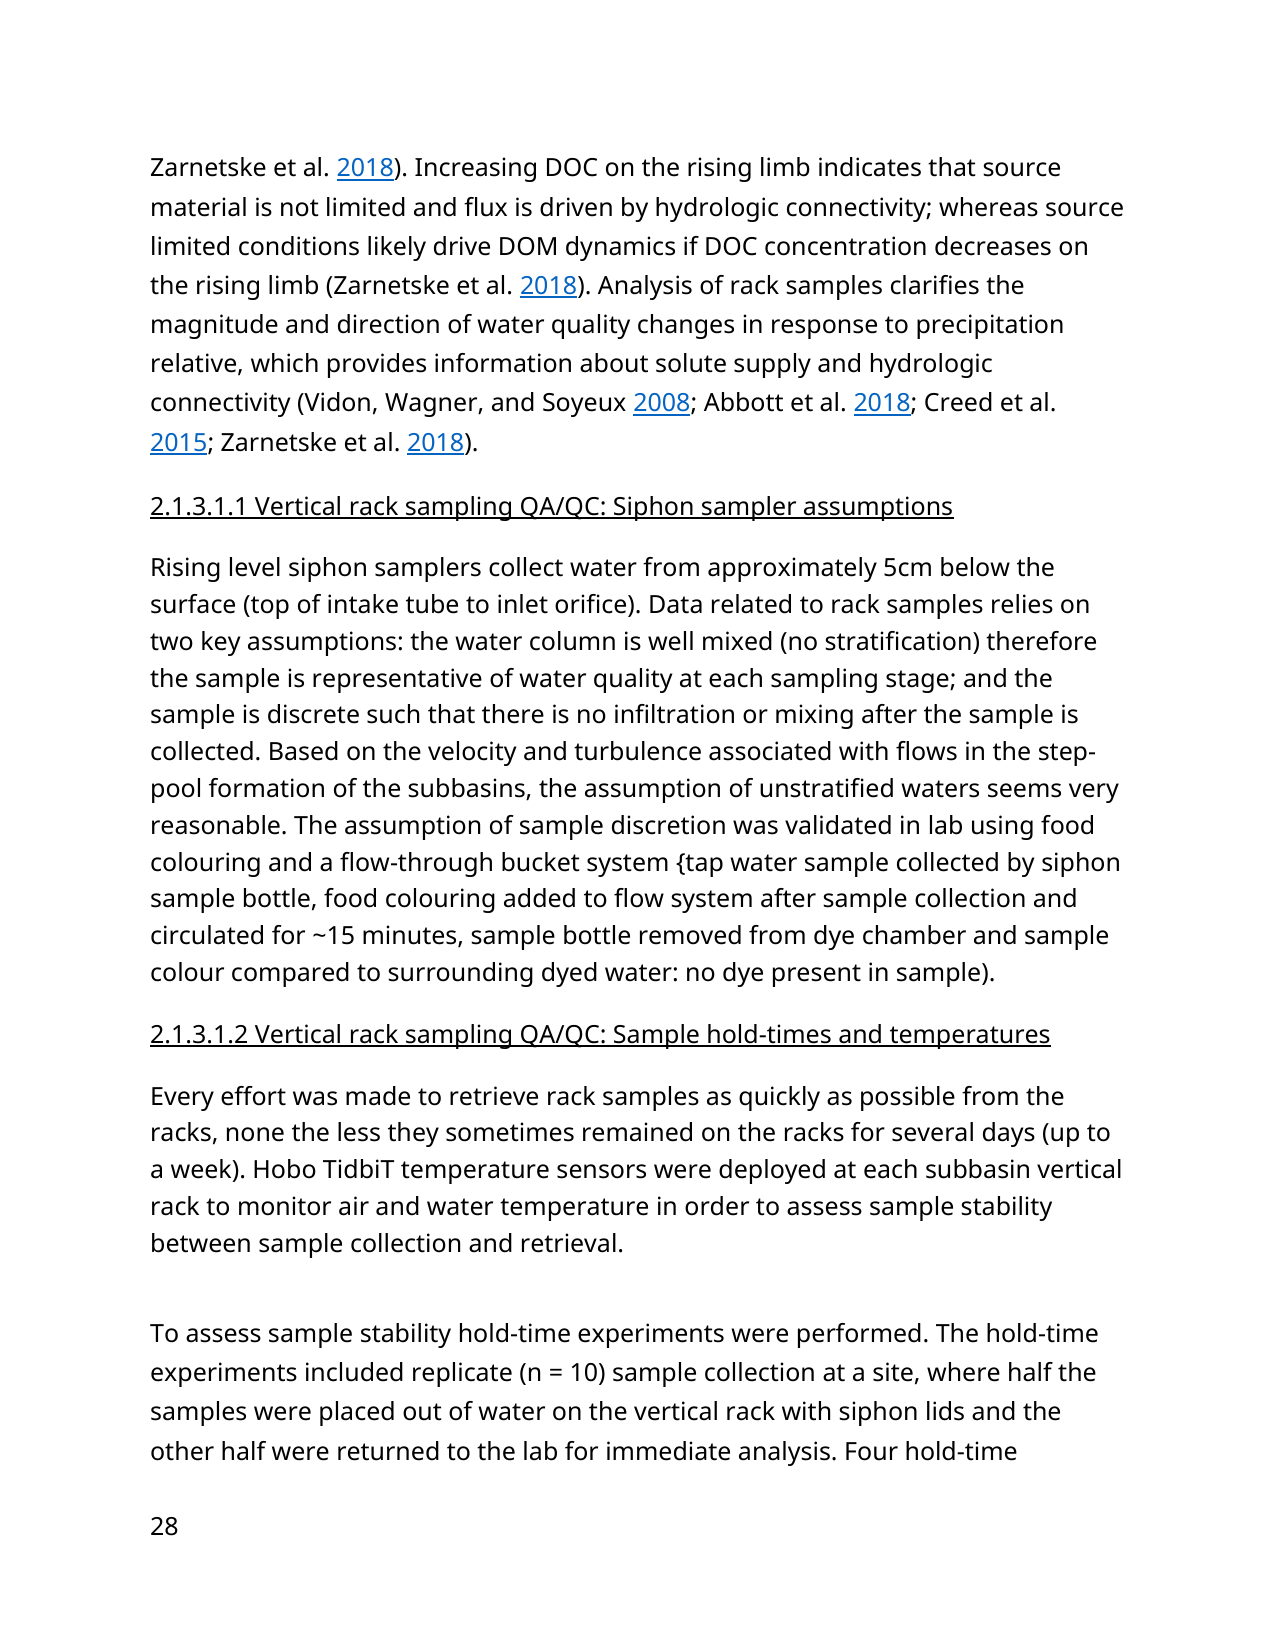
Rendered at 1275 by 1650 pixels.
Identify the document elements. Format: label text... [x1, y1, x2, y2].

subtitle 2.1.3.1.2 Vertical rack sampling QA/QC: Sample hold-times and temperatures [150, 1016, 1125, 1050]
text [150, 1316, 1125, 1467]
subtitle 2.1.3.1.1 Vertical rack sampling QA/QC: Siphon sampler assumptions [150, 488, 1125, 522]
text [150, 150, 1125, 458]
